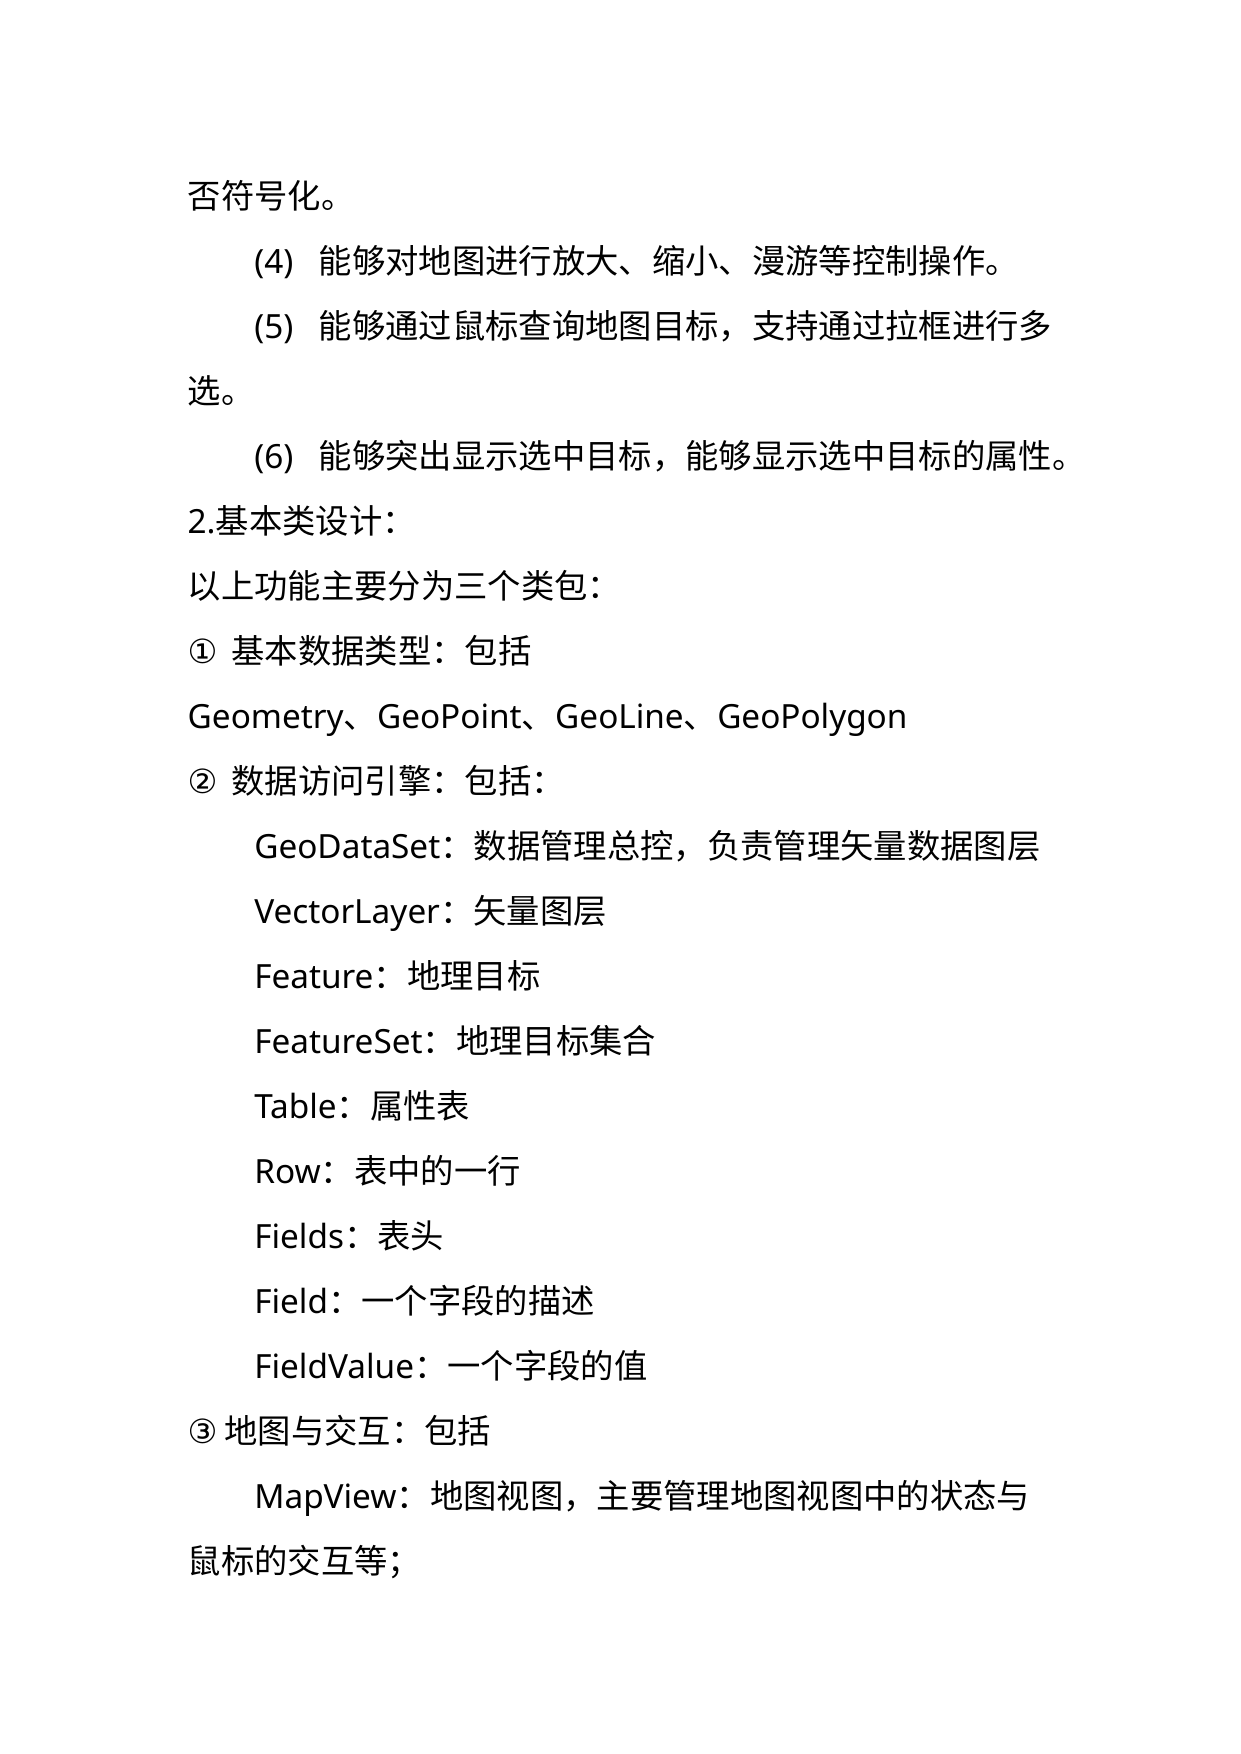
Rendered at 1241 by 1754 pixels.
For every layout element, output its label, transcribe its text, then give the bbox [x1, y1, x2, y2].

text ① 基本数据类型：包括Geometry、GeoPoint、GeoLine、GeoPolygon [187, 617, 1053, 747]
text (4) 能够对地图进行放大、缩小、漫游等控制操作。 [187, 227, 1053, 292]
text 以上功能主要分为三个类包： [187, 552, 1053, 617]
text MapView：地图视图，主要管理地图视图中的状态与鼠标的交互等； [187, 1462, 1053, 1592]
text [187, 162, 1053, 227]
text VectorLayer：矢量图层 [187, 877, 1053, 942]
text 2.基本类设计： [187, 487, 1053, 552]
text Table：属性表 [187, 1072, 1053, 1137]
text Fields：表头 [187, 1202, 1053, 1267]
text GeoDataSet：数据管理总控，负责管理矢量数据图层 [187, 812, 1053, 877]
text (5) 能够通过鼠标查询地图目标，支持通过拉框进行多选。 [187, 292, 1053, 422]
text Field：一个字段的描述 [187, 1267, 1053, 1332]
text ② 数据访问引擎：包括： [187, 747, 1053, 812]
text Feature：地理目标 [187, 942, 1053, 1007]
text Row：表中的一行 [187, 1137, 1053, 1202]
text ③地图与交互：包括 [187, 1397, 1053, 1462]
text FieldValue：一个字段的值 [187, 1332, 1053, 1397]
text (6) 能够突出显示选中目标，能够显示选中目标的属性。 [187, 422, 1053, 487]
text FeatureSet：地理目标集合 [187, 1007, 1053, 1072]
